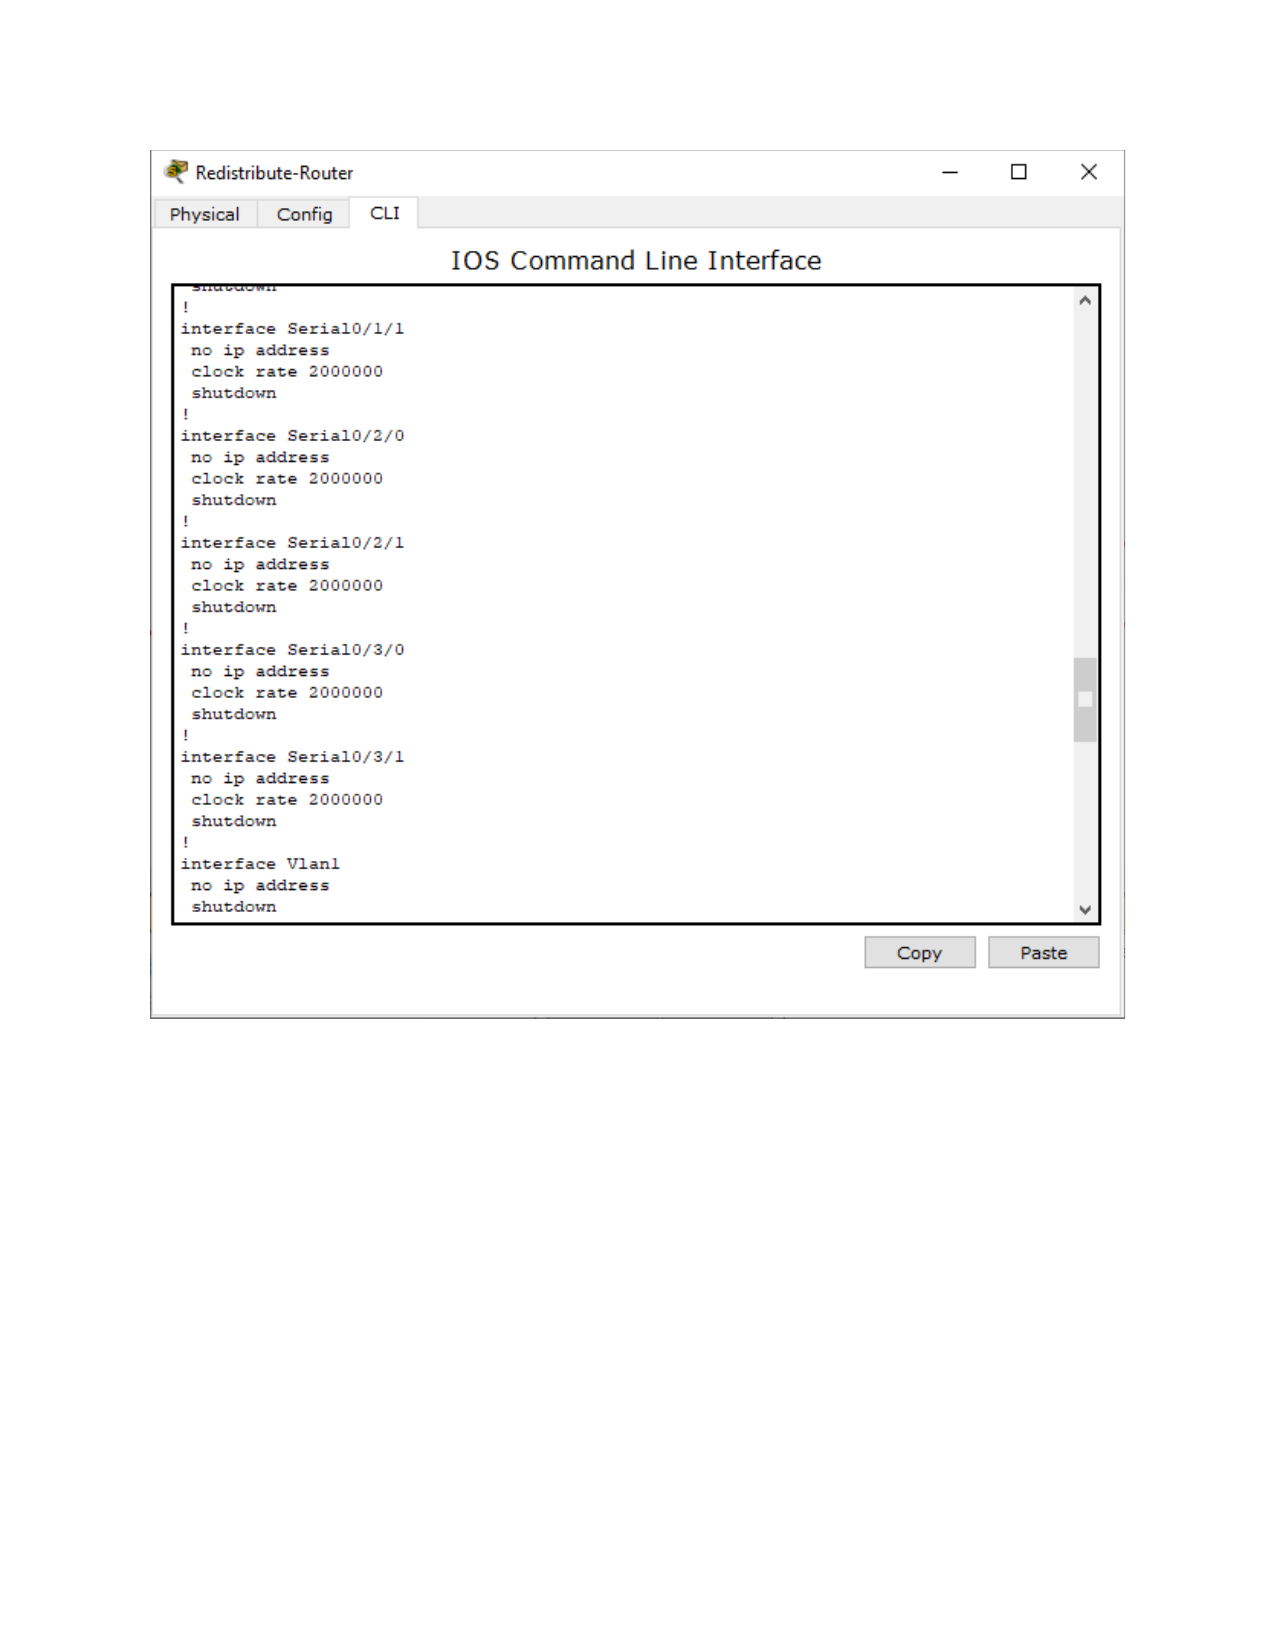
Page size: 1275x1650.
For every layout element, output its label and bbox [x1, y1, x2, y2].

picture [150, 150, 1125, 1019]
